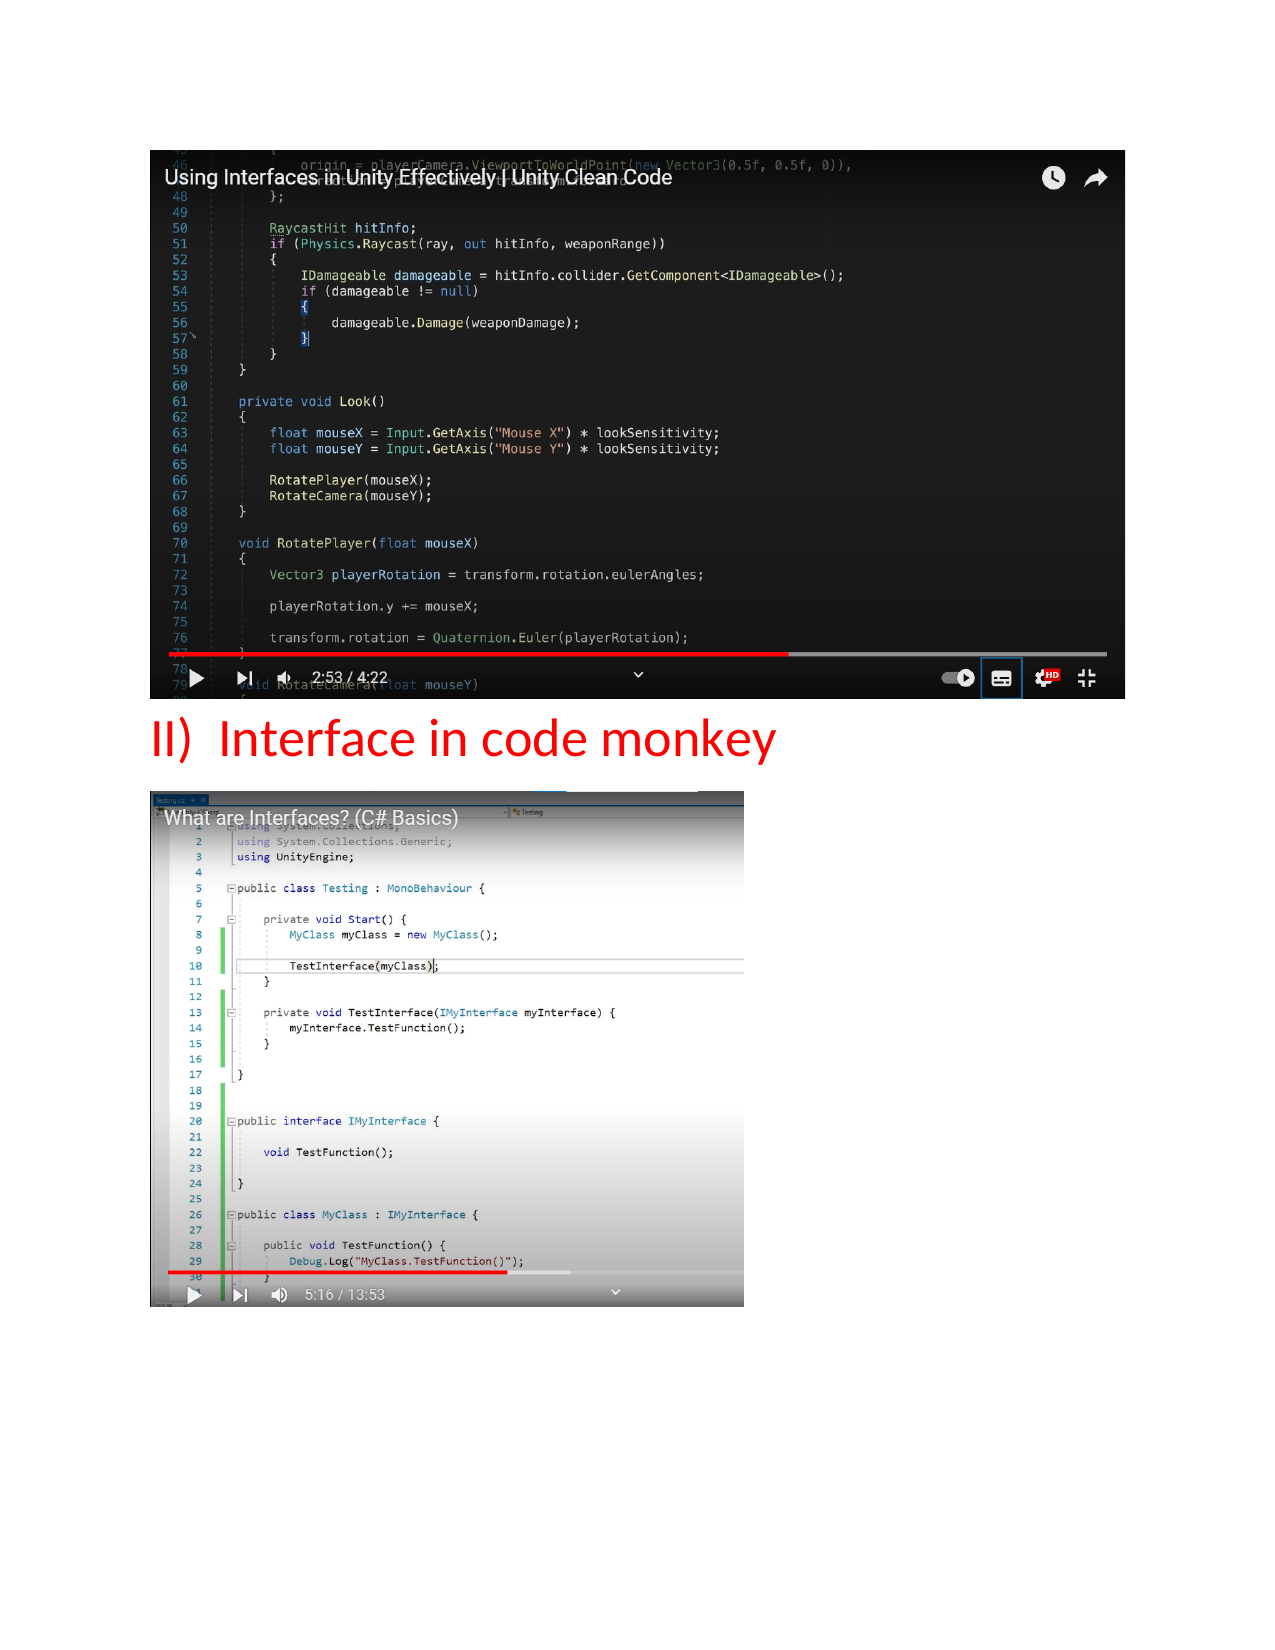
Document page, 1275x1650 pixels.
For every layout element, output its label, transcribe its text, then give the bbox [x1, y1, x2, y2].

picture [150, 791, 744, 1307]
text II) Interface in code monkey [150, 699, 1125, 769]
picture [150, 150, 1125, 699]
